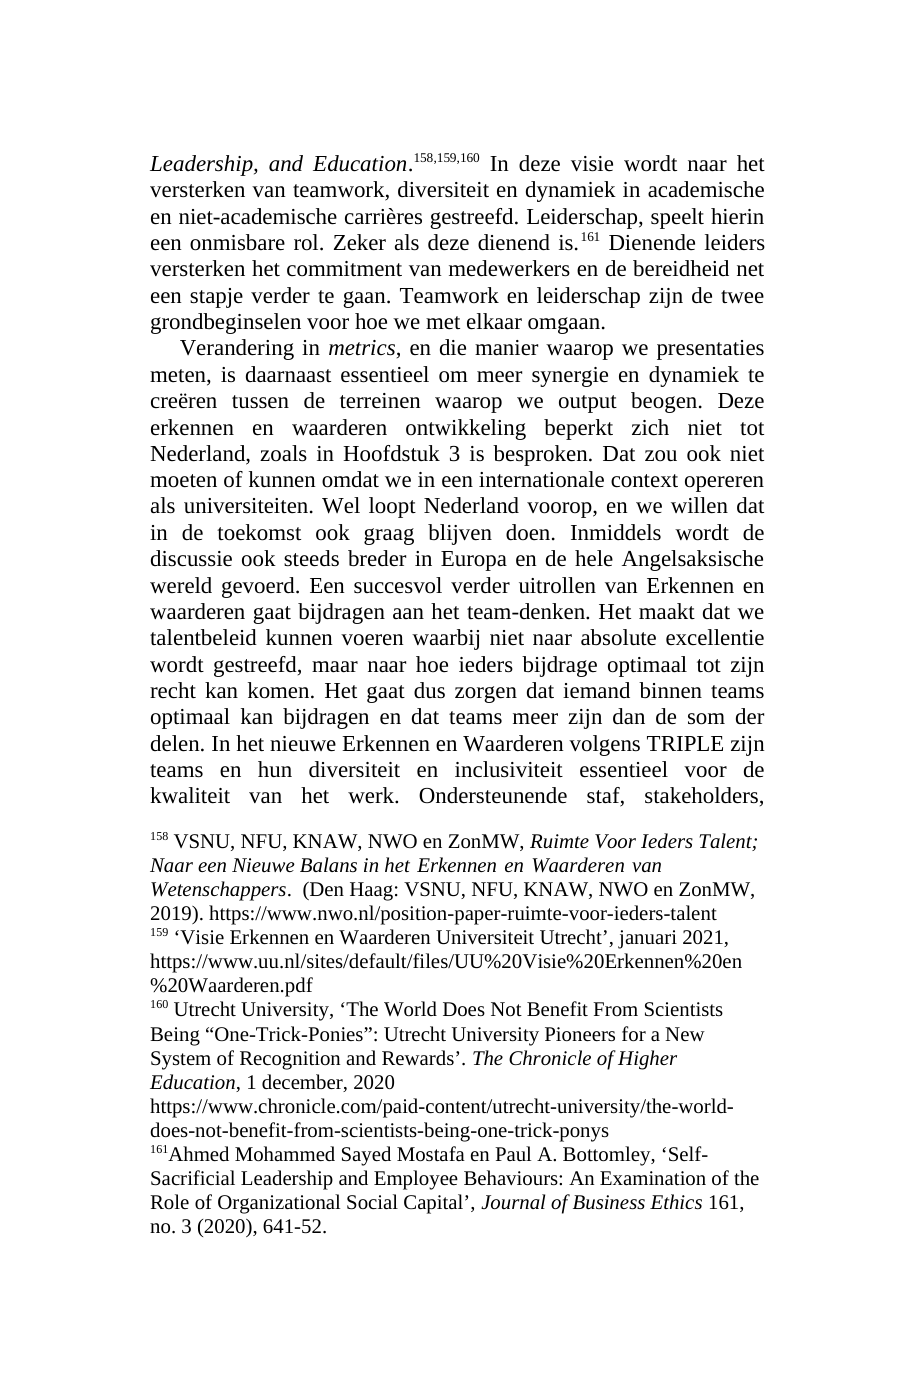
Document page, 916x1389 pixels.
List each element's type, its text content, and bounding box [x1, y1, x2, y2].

text Verandering in metrics, en die manier waarop we presentaties meten, is daarnaast essentieel om meer synergie en dynamiek te creëren tussen de terreinen waarop we output beogen. Deze erkennen en waarderen ontwikkeling beperkt zich niet tot Nederland, zoals in Hoofdstuk 3 is besproken. Dat zou ook niet moeten of kunnen omdat we in een internationale context opereren als universiteiten. Wel loopt Nederland voorop, en we willen dat in de toekomst ook graag blijven doen. Inmiddels wordt de discussie ook steeds breder in Europa en de hele Angelsaksische wereld gevoerd. Een succesvol verder uitrollen van Erkennen en waarderen gaat bijdragen aan het team-denken. Het maakt dat we talentbeleid kunnen voeren waarbij niet naar absolute excellentie wordt gestreefd, maar naar hoe ieders bijdrage optimaal tot zijn recht kan komen. Het gaat dus zorgen dat iemand binnen teams optimaal kan bijdragen en dat teams meer zijn dan de som der delen. In het nieuwe Erkennen en Waarderen volgens TRIPLE zijn teams en hun diversiteit en inclusiviteit essentieel voor de kwaliteit van het werk. Ondersteunende staf, stakeholders, studenten, samen met de wetenschappers, zijn essentieel om de universiteit als community goed te functioneren en haar doelen te behalen. Een ieders bijdrage is nodig en onderdeel van de grote gezamenlijke missie van de universiteit. Recente ontwikkelingen in onderzoek beoordeling zoals binnen Nederland afgesproken tussen de universiteiten in het ‘Strategy Evaluation Protocol’ (SEP), laten zien dat het mogelijk is van kwantitatieve naar kwalitatieve maten te gaan. En dat het daarbij goed mogelijk is ook zaken als openheid, veiligheid, inclusiviteit en wetenschappelijke integriteit mee te nemen in de beoordeling van teams en daarmee gewenste cultuurverandering te ondersteunen. [150, 334, 766, 809]
